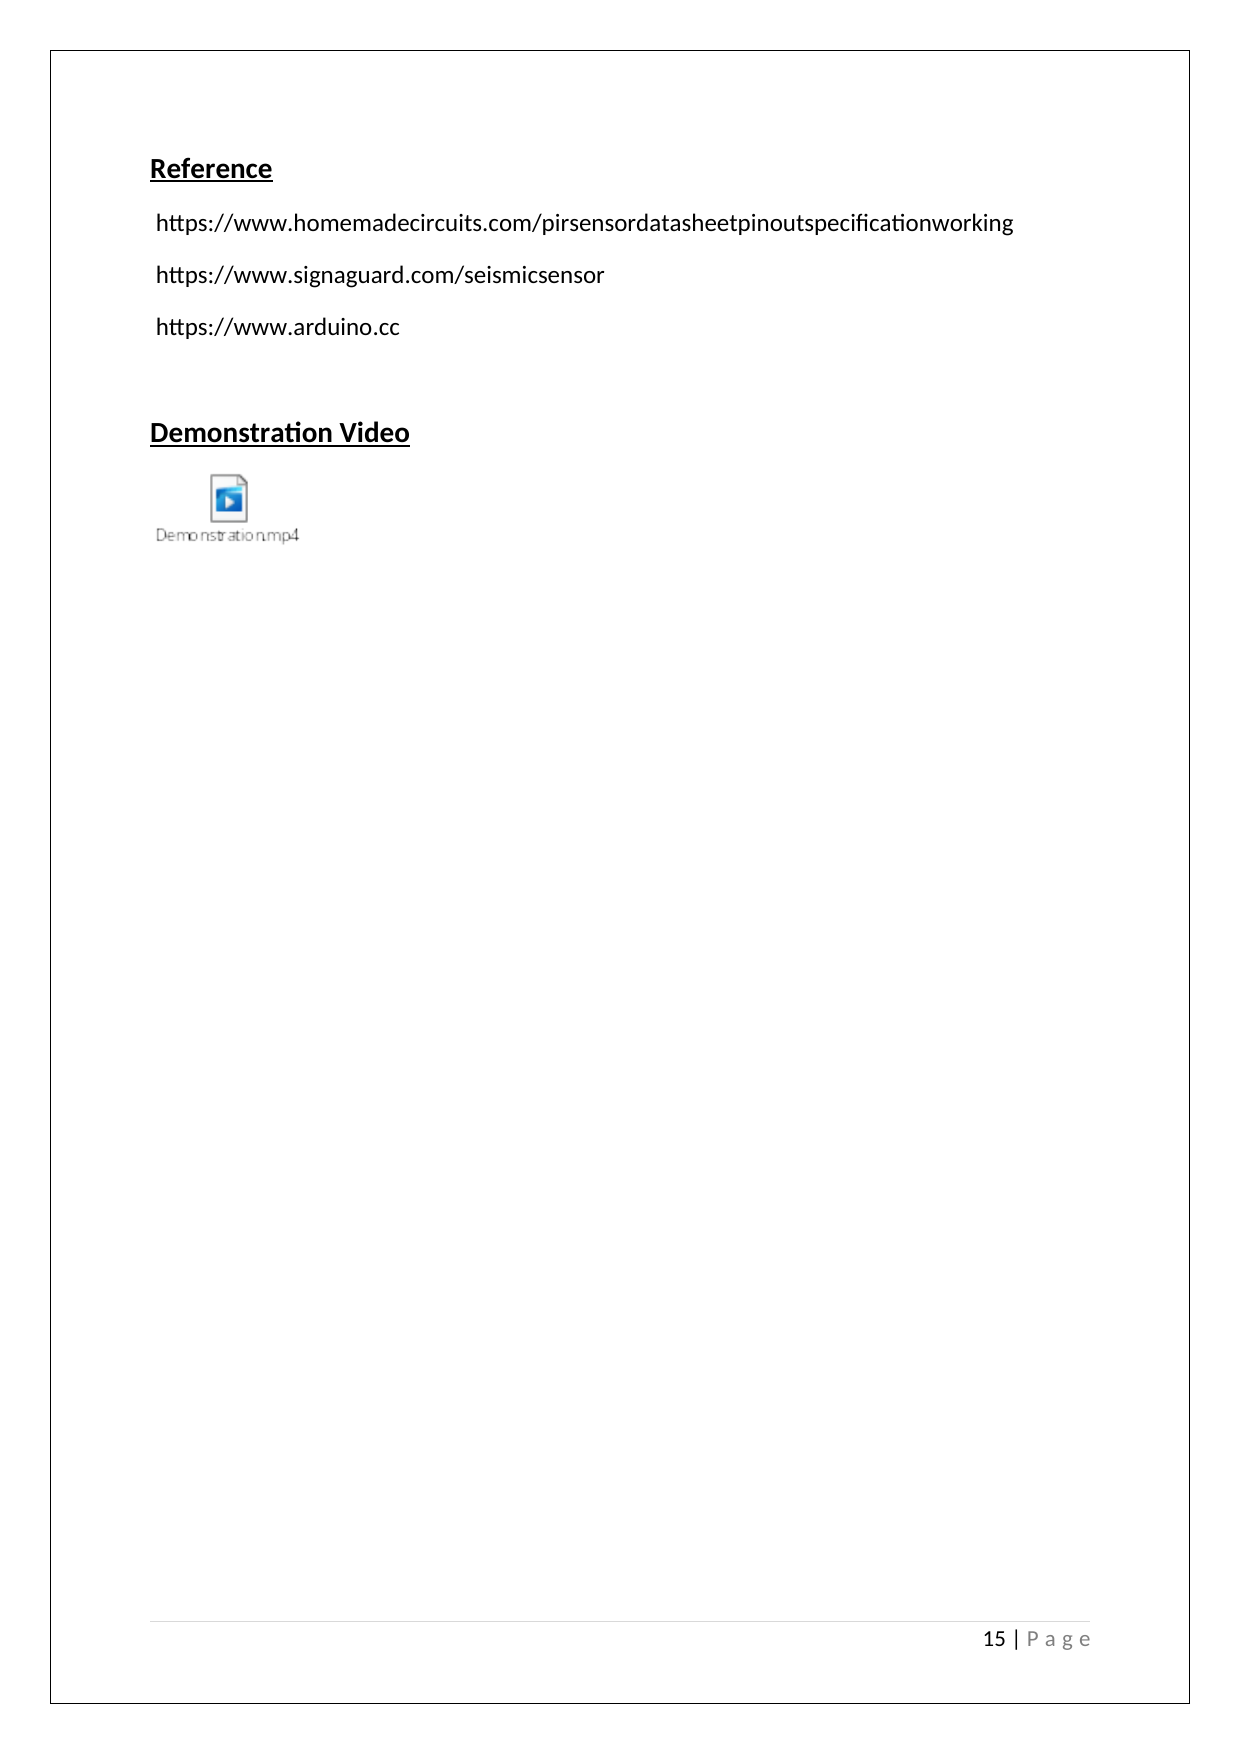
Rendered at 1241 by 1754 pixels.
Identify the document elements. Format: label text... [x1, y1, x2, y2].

text Demonstration Video [150, 414, 1090, 450]
text Reference [150, 150, 1090, 186]
text https://www.homemadecircuits.com/pirsensordatasheetpinoutspecificationworking [150, 208, 1090, 238]
text https://www.signaguard.com/seismicsensor [150, 259, 1090, 290]
text https://www.arduino.cc [150, 311, 1090, 341]
